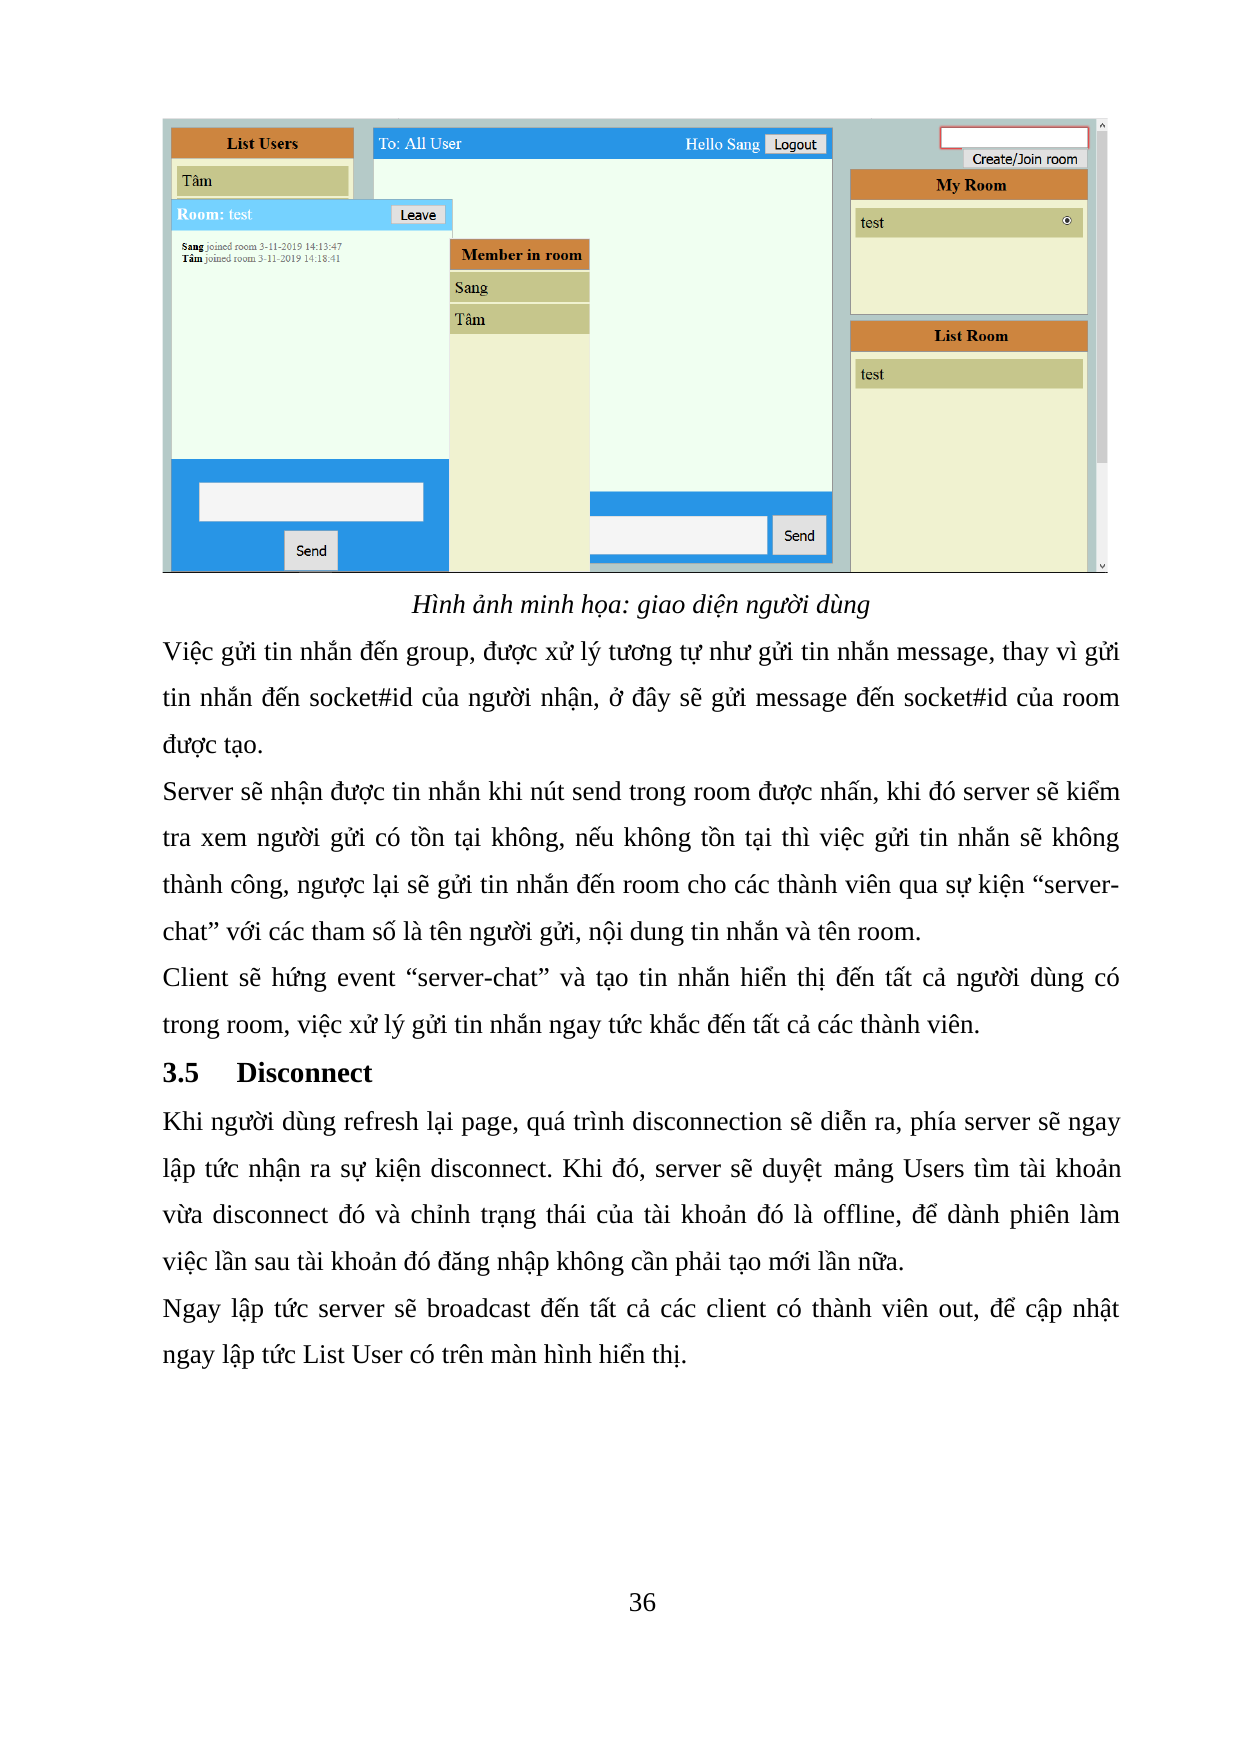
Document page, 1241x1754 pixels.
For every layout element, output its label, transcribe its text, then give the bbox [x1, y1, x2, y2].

text Ngay lập tức server sẽ broadcast đến tất cả các client có thành viên out, để cập nhật ngay lập tức List User có trên màn hình hiển thị. [162, 1292, 1122, 1369]
text Client sẽ hứng event “server-chat” và tạo tin nhắn hiển thị đến tất cả người dùng có trong room, việc xử lý gửi tin nhắn ngay tức khắc đến tất cả các thành viên. [162, 961, 1122, 1039]
text Server sẽ nhận được tin nhắn khi nút send trong room được nhấn, khi đó server sẽ kiểm tra xem người gửi có tồn tại không, nếu không tồn tại thì việc gửi tin nhắn sẽ không thành công, ngược lại sẽ gửi tin nhắn đến room cho các thành viên qua sự kiện “server-chat” với các tham số là tên người gửi, nội dung tin nhắn và tên room. [162, 775, 1122, 946]
text Khi người dùng refresh lại page, quá trình disconnection sẽ diễn ra, phía server sẽ ngay lập tức nhận ra sự kiện disconnect. Khi đó, server sẽ duyệt mảng Users tìm tài khoản vừa disconnect đó và chỉnh trạng thái của tài khoản đó là offline, để dành phiên làm việc lần sau tài khoản đó đăng nhập không cần phải tạo mới lần nữa. [162, 1105, 1122, 1276]
text Hình ảnh minh họa: giao diện người dùng [162, 588, 1122, 619]
text 3.5 Disconnect [162, 1055, 1122, 1088]
text Việc gửi tin nhắn đến group, được xử lý tương tự như gửi tin nhắn message, thay vì gửi tin nhắn đến socket#id của người nhận, ở đây sẽ gửi message đến socket#id của room được tạo. [162, 635, 1122, 759]
picture [162, 118, 1108, 573]
